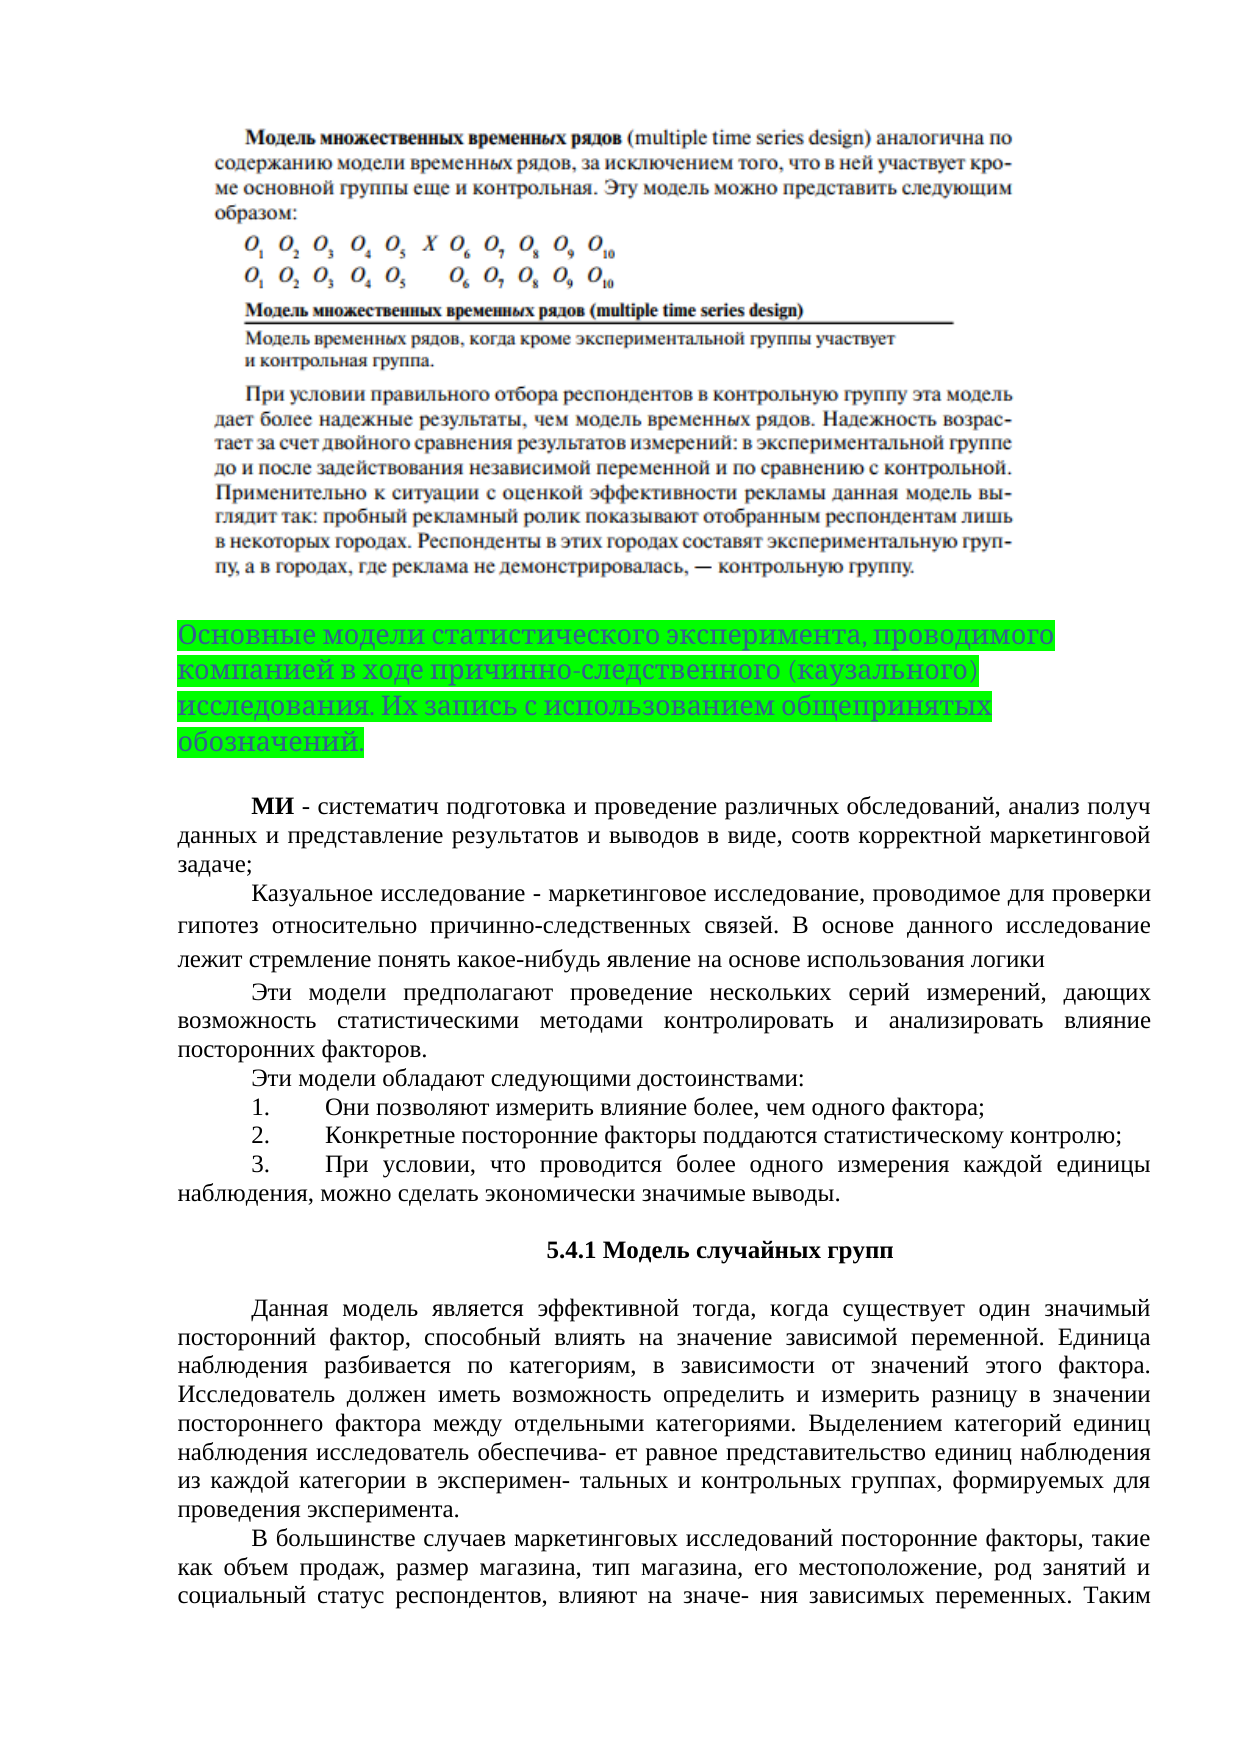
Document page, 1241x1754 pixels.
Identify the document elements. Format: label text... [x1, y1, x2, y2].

text Эти модели предполагают проведение нескольких серий измерений, дающих возможность статистическими методами контролировать и анализировать влияние посторонних факторов. [177, 977, 1152, 1063]
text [177, 1523, 1152, 1609]
text 5.4.1 Модель случайных групп [215, 1235, 1152, 1264]
text МИ - систематич подготовка и проведение различных обследований, анализ получ данных и представление результатов и выводов в виде, соотв корректной маркетинговой задаче; [177, 791, 1152, 878]
list Конкретные посторонние факторы поддаются статистическому контролю; [177, 1120, 1152, 1149]
text Казуальное исследование - маркетинговое исследование, проводимое для проверки гипотез относительно причинно-следственных связей. В основе данного исследование лежит стремление понять какое-нибудь явление на основе использования логики [177, 878, 1152, 972]
text Эти модели обладают следующими достоинствами: [177, 1063, 1152, 1092]
subtitle Основные модели статистического эксперимента, проводимого компанией в ходе причинно-следственного (каузального) исследования. Их запись с использованием общепринятых обозначений. [177, 620, 1152, 758]
list Они позволяют измерить влияние более, чем одного фактора; [177, 1092, 1152, 1120]
text Данная модель является эффективной тогда, когда существует один значимый посторонний фактор, способный влиять на значение зависимой переменной. Единица наблюдения разбивается по категориям, в зависимости от значений этого фактора. Исследователь должен иметь возможность определить и измерить разницу в значении постороннего фактора между отдельными категориями. Выделением категорий единиц наблюдения исследователь обеспечива- ет равное представительство единиц наблюдения из каждой категории в эксперимен- тальных и контрольных группах, формируемых для проведения эксперимента. [177, 1293, 1152, 1523]
list При условии, что проводится более одного измерения каждой единицы наблюдения, можно сделать экономически значимые выводы. [177, 1149, 1152, 1207]
picture [177, 118, 1081, 595]
